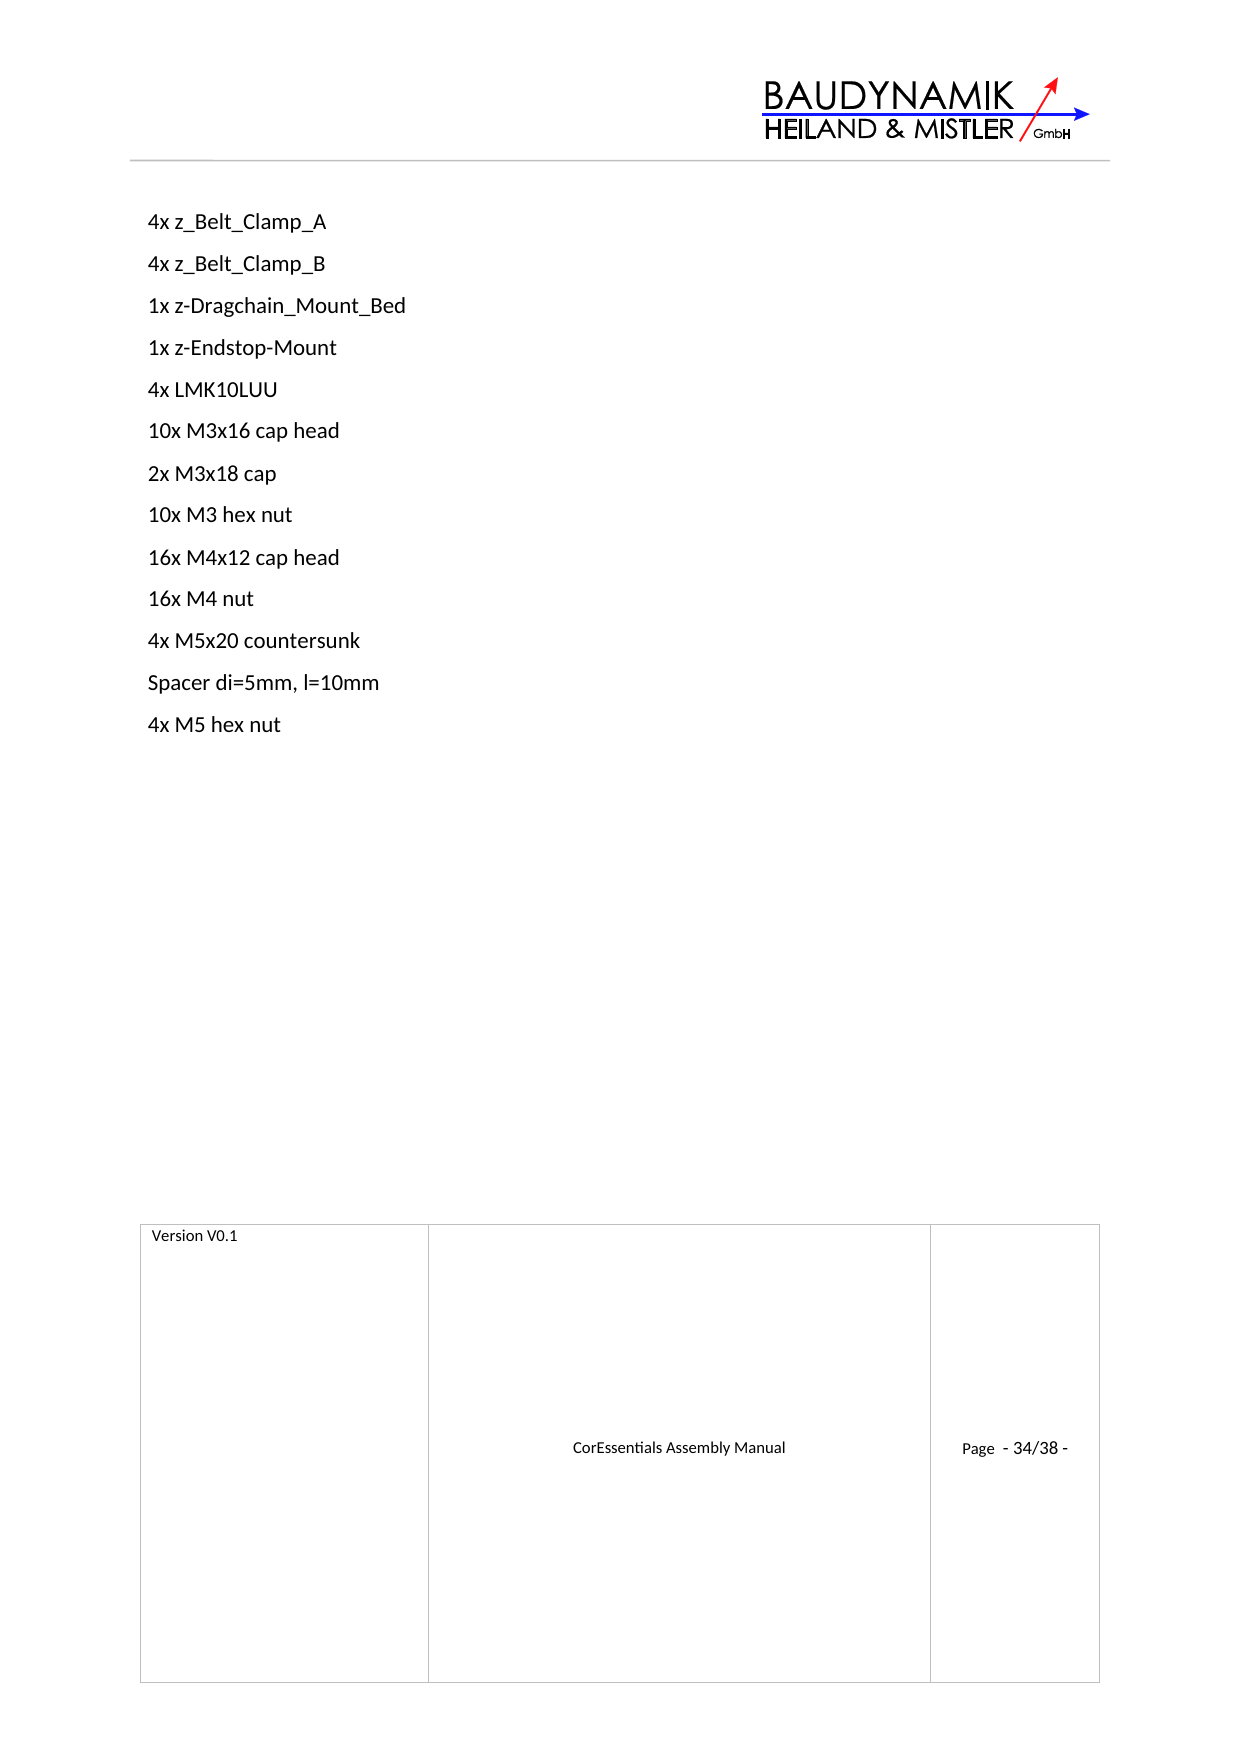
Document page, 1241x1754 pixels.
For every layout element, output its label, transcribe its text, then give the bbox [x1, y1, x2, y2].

text 16x M4x12 cap head [148, 543, 1092, 571]
text 10x M3x16 cap head [148, 417, 1092, 445]
text 4x M5 hex nut [148, 711, 1092, 738]
text 4x z_Belt_Clamp_B [148, 249, 1092, 277]
text 2x M3x18 cap [148, 459, 1092, 487]
text 1x z-Dragchain_Mount_Bed [148, 291, 1092, 319]
text 4x M5x20 countersunk [148, 627, 1092, 654]
text Spacer di=5mm, l=10mm [148, 668, 1092, 697]
text 4x LMK10LUU [148, 375, 1092, 403]
text 10x M3 hex nut [148, 501, 1092, 529]
text 16x M4 nut [148, 584, 1092, 613]
text 1x z-Endstop-Mount [148, 333, 1092, 361]
text 4x z_Belt_Clamp_A [148, 207, 1092, 235]
